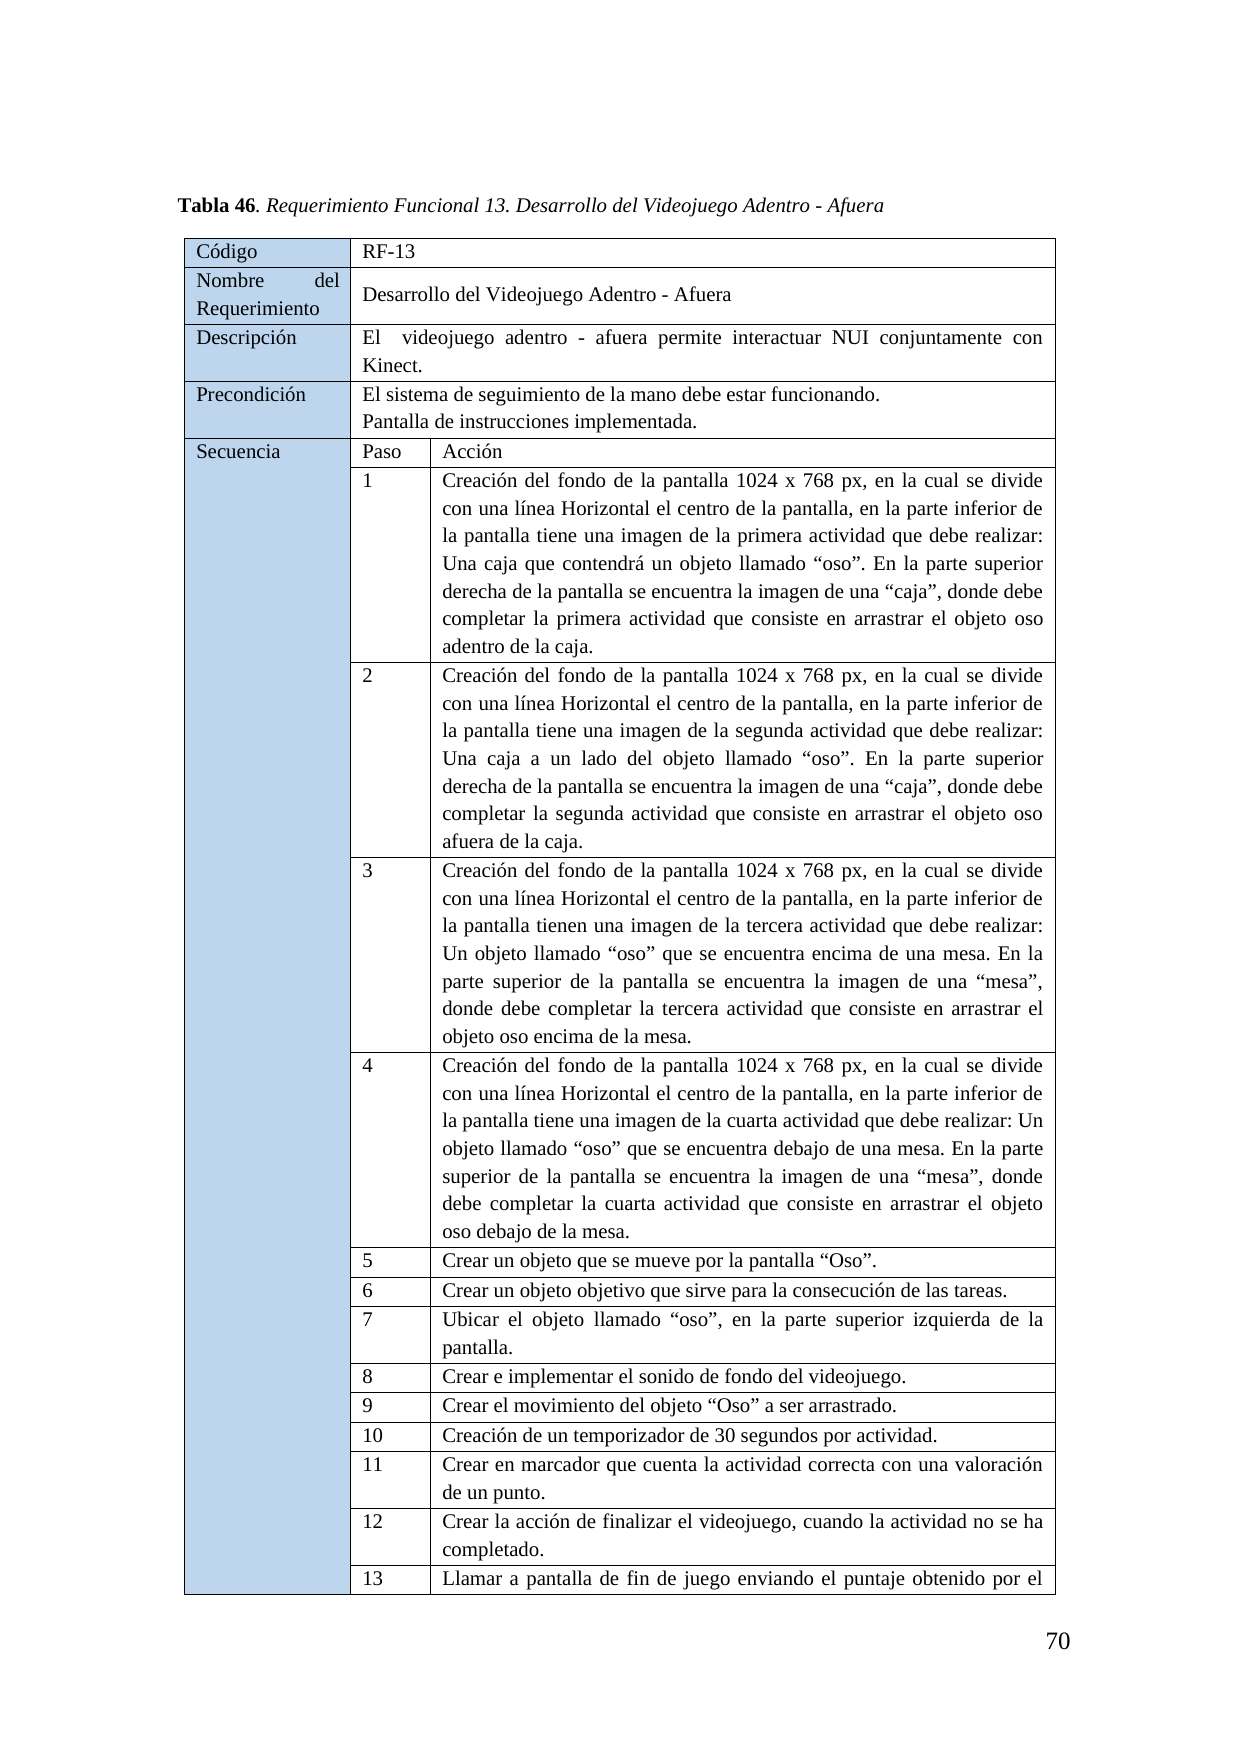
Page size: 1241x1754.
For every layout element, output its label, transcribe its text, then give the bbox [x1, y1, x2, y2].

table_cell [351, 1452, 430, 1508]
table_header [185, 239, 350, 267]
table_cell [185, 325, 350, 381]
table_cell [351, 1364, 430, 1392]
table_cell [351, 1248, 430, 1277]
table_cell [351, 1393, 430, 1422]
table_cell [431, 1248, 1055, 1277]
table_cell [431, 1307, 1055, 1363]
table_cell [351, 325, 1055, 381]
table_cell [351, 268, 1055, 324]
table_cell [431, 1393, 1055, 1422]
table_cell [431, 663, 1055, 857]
text Tabla 46. Requerimiento Funcional 13. Desarrollo del Videojuego Adentro - Afuera [177, 193, 1063, 217]
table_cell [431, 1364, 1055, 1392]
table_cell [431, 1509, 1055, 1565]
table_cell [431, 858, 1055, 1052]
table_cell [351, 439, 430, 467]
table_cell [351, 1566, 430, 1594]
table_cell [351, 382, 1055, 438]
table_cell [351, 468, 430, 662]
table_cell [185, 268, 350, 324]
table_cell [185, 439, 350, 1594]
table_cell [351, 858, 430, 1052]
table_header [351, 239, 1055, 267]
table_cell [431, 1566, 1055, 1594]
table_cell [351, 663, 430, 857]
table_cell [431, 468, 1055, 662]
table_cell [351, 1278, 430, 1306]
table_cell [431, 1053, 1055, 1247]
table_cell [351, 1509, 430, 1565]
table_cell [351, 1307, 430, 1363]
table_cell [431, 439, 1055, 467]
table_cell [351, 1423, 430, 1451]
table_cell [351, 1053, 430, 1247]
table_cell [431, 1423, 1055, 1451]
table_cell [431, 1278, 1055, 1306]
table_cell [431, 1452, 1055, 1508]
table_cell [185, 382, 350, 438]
